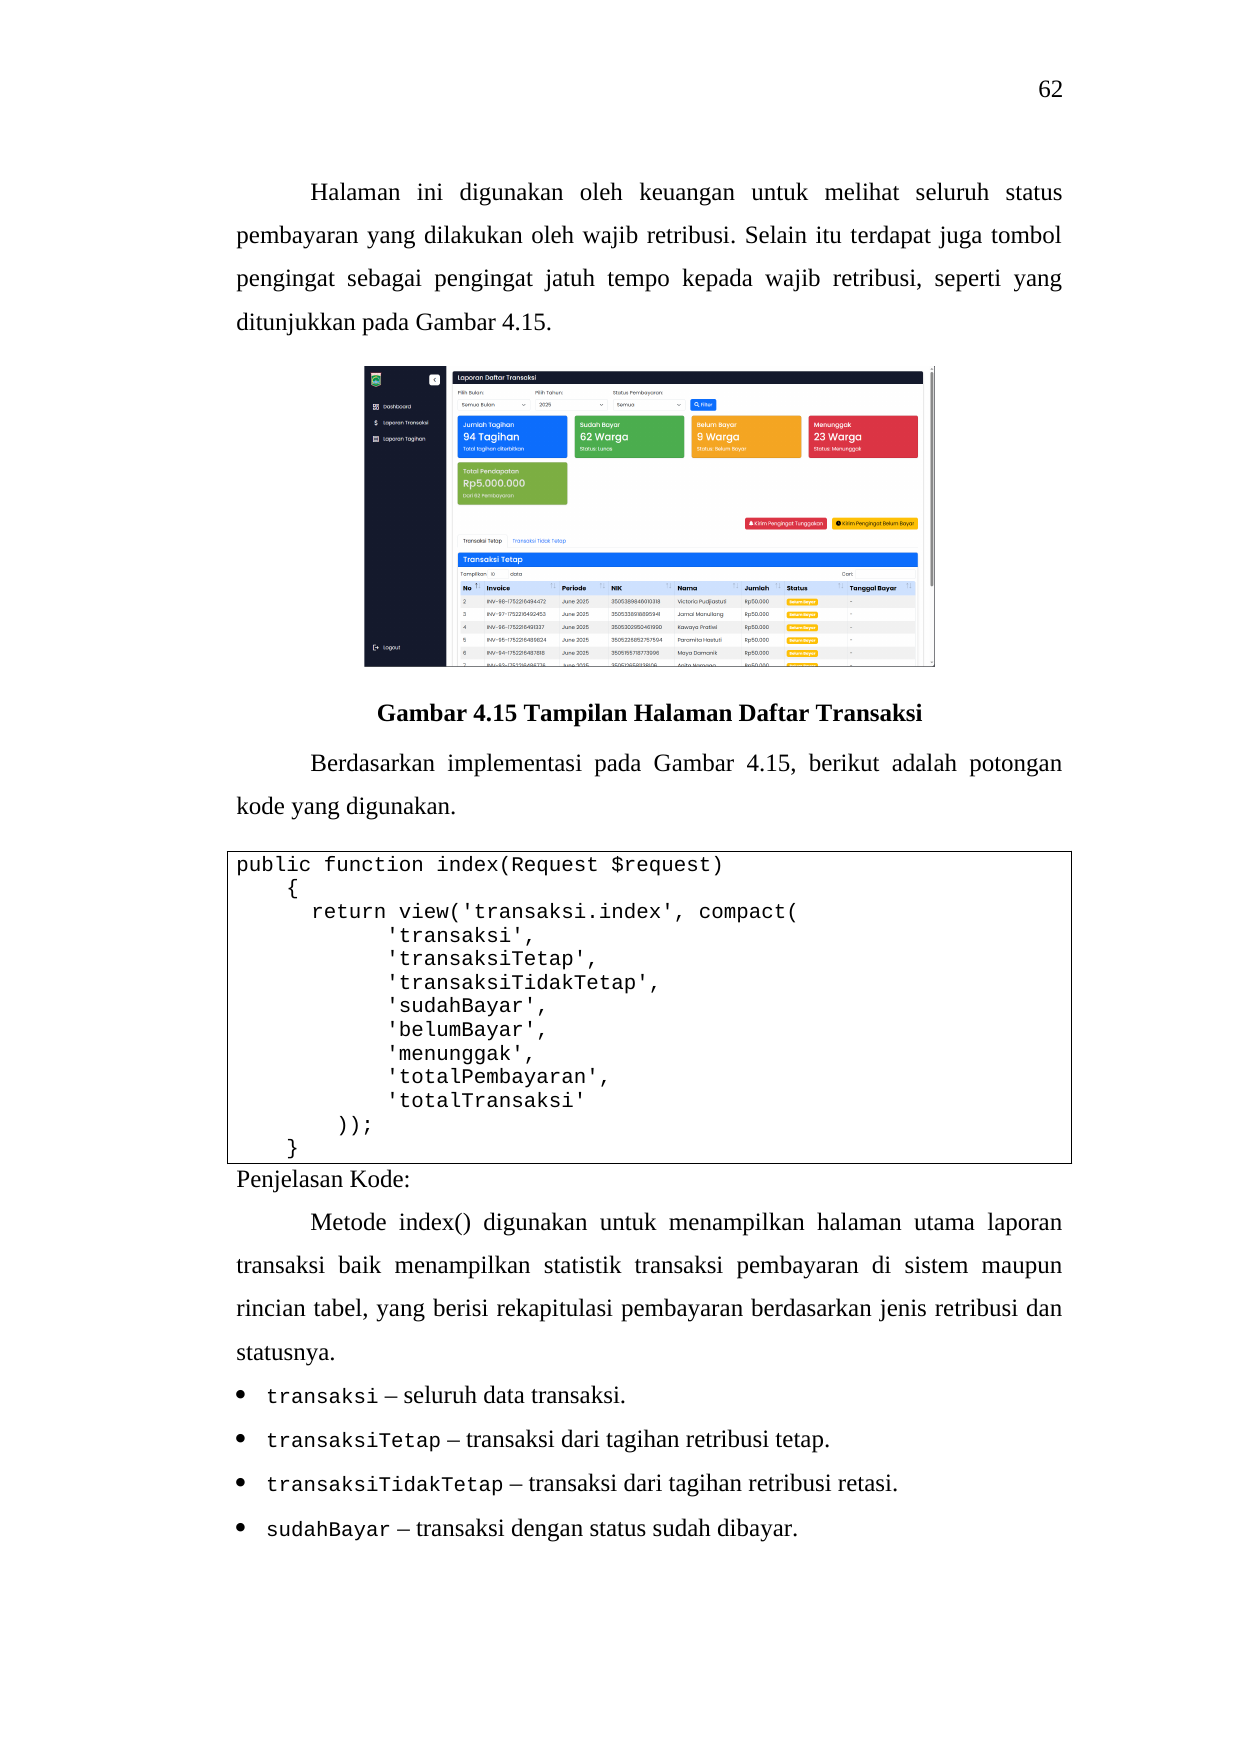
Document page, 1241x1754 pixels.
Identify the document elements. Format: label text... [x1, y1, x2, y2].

text 'sudahBayar', [236, 996, 1063, 1019]
text return view('transaksi.index', compact( [236, 901, 1063, 924]
text 'transaksiTetap', [236, 948, 1063, 972]
list Halaman ini digunakan oleh keuangan untuk melihat seluruh status pembayaran yang dilakukan oleh wajib retribusi. Selain itu terdapat juga tombol pengingat sebagai pengingat jatuh tempo kepada wajib retribusi, seperti yang ditunjukkan pada Gambar 4.15. [236, 177, 1063, 335]
text Metode index() digunakan untuk menampilkan halaman utama laporan transaksi baik menampilkan statistik transaksi pembayaran di sistem maupun rincian tabel, yang berisi rekapitulasi pembayaran berdasarkan jenis retribusi dan statusnya. [236, 1207, 1063, 1365]
text 'belumBayar', [236, 1019, 1063, 1043]
text 'totalPembayaran', [236, 1066, 1063, 1090]
text Berdasarkan implementasi pada Gambar 4.15, berikut adalah potongan kode yang digunakan. [236, 748, 1063, 819]
text { [236, 877, 1063, 901]
text Gambar 4.15 Tampilan Halaman Daftar Transaksi [236, 698, 1063, 727]
text } [228, 1134, 1071, 1163]
list sudahBayar – transaksi dengan status sudah dibayar. [236, 1513, 1063, 1542]
list transaksiTidakTetap – transaksi dari tagihan retribusi retasi. [236, 1468, 1063, 1498]
text 'transaksi', [236, 924, 1063, 948]
list transaksi – seluruh data transaksi. [236, 1380, 1063, 1409]
text )); [236, 1114, 1063, 1134]
text 'totalTransaksi' [236, 1090, 1063, 1114]
text 'menunggak', [236, 1043, 1063, 1066]
text public function index(Request $request) [228, 852, 1071, 877]
text 'transaksiTidakTetap', [236, 972, 1063, 996]
text Penjelasan Kode: [236, 1164, 1063, 1193]
list transaksiTetap – transaksi dari tagihan retribusi tetap. [236, 1424, 1063, 1454]
picture [364, 366, 935, 667]
